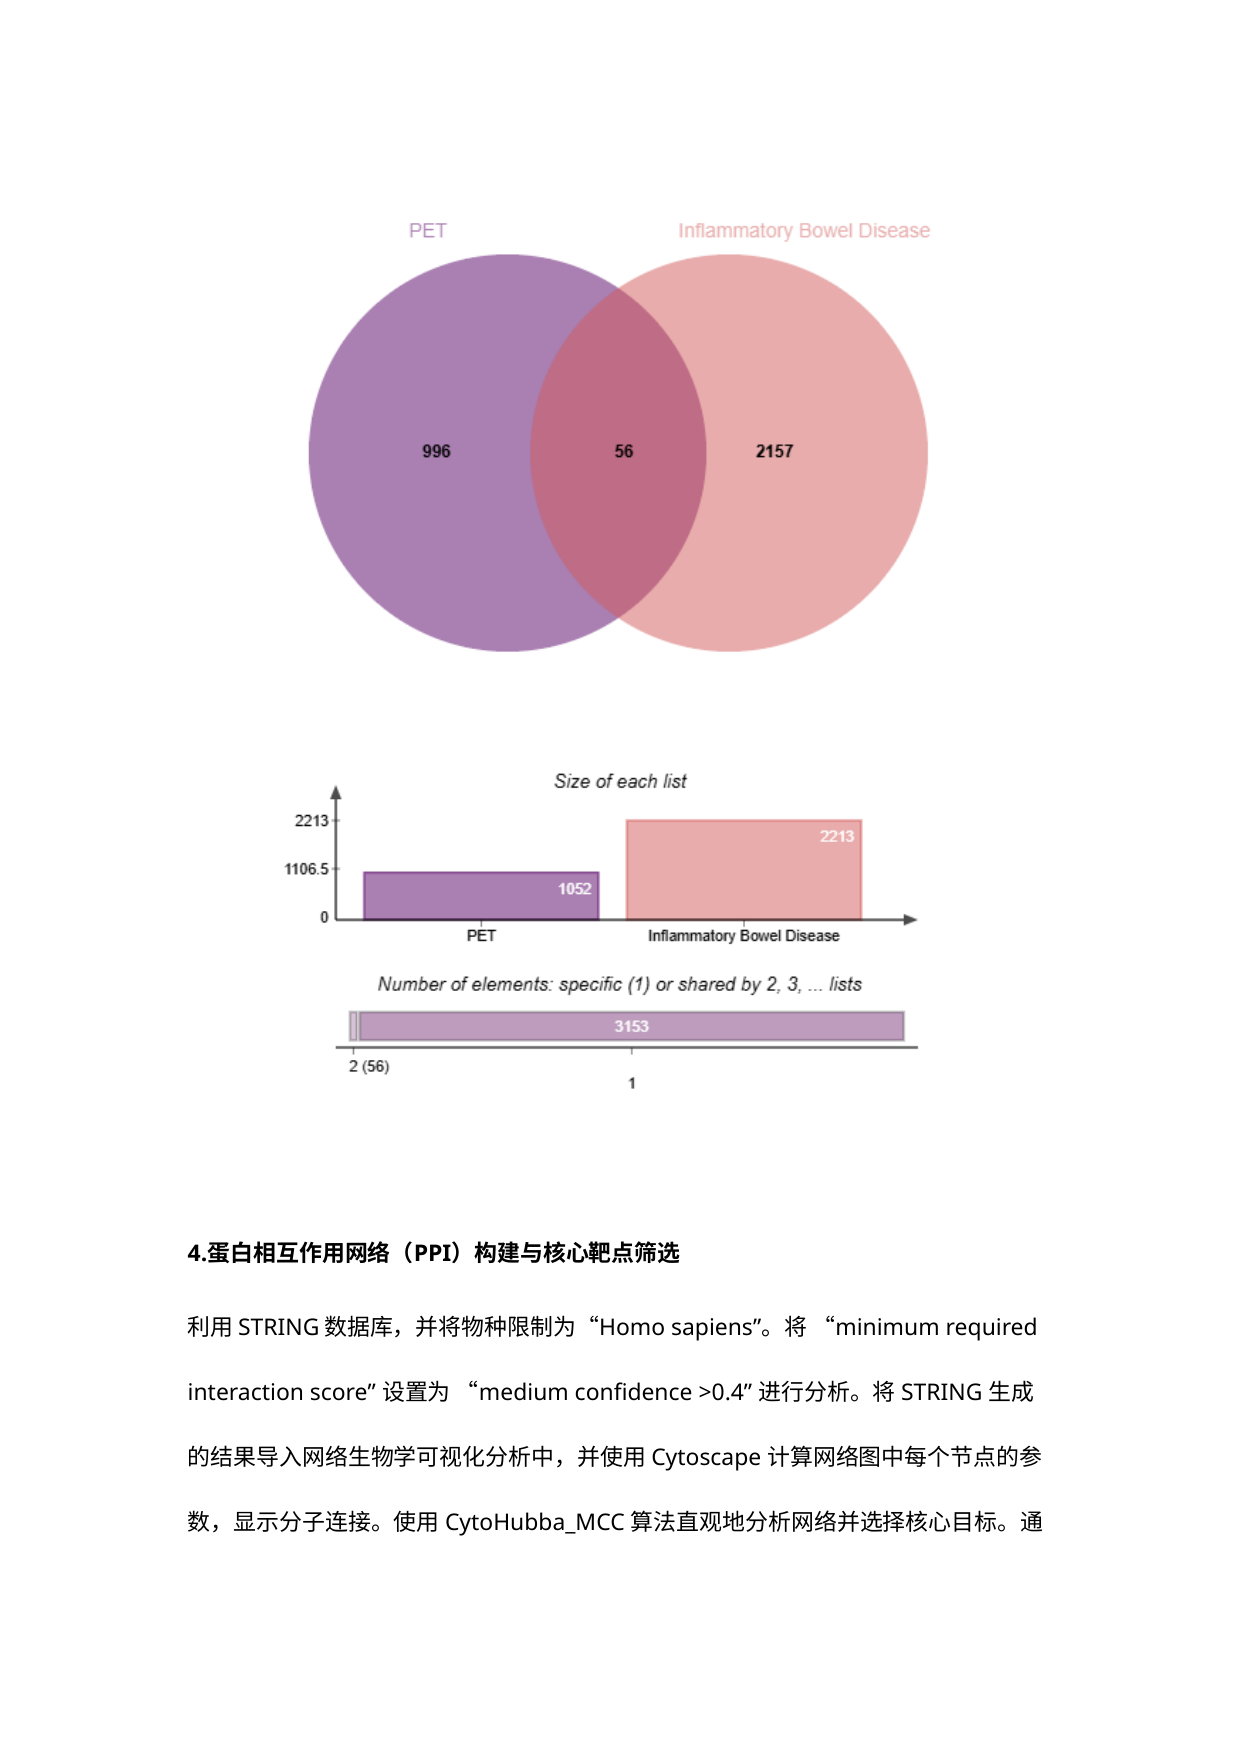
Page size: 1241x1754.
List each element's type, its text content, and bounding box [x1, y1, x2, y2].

text 4.蛋白相互作用网络（PPI）构建与核心靶点筛选 [187, 1219, 1053, 1284]
picture [265, 162, 975, 1147]
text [187, 1293, 1053, 1553]
